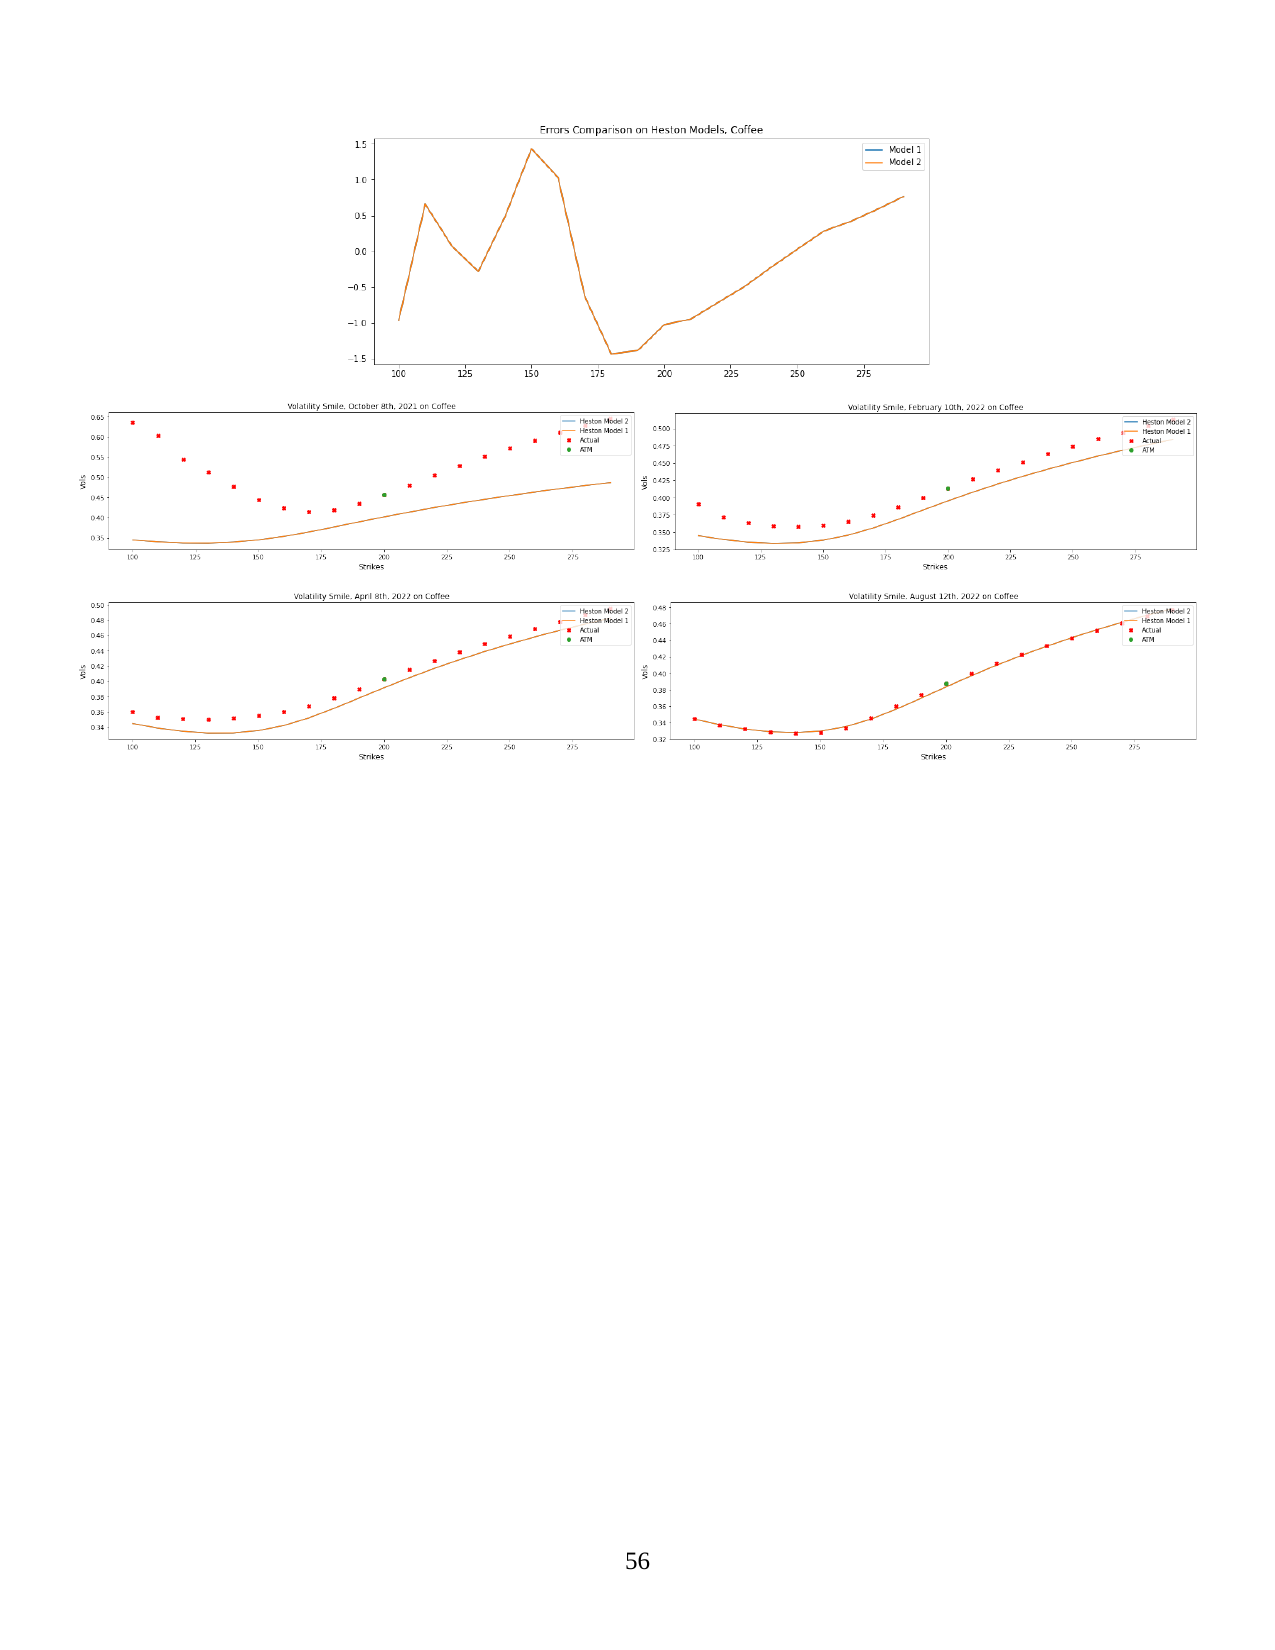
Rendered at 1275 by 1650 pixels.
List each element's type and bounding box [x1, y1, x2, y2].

picture [341, 120, 934, 384]
picture [76, 398, 1199, 575]
picture [76, 588, 1199, 765]
